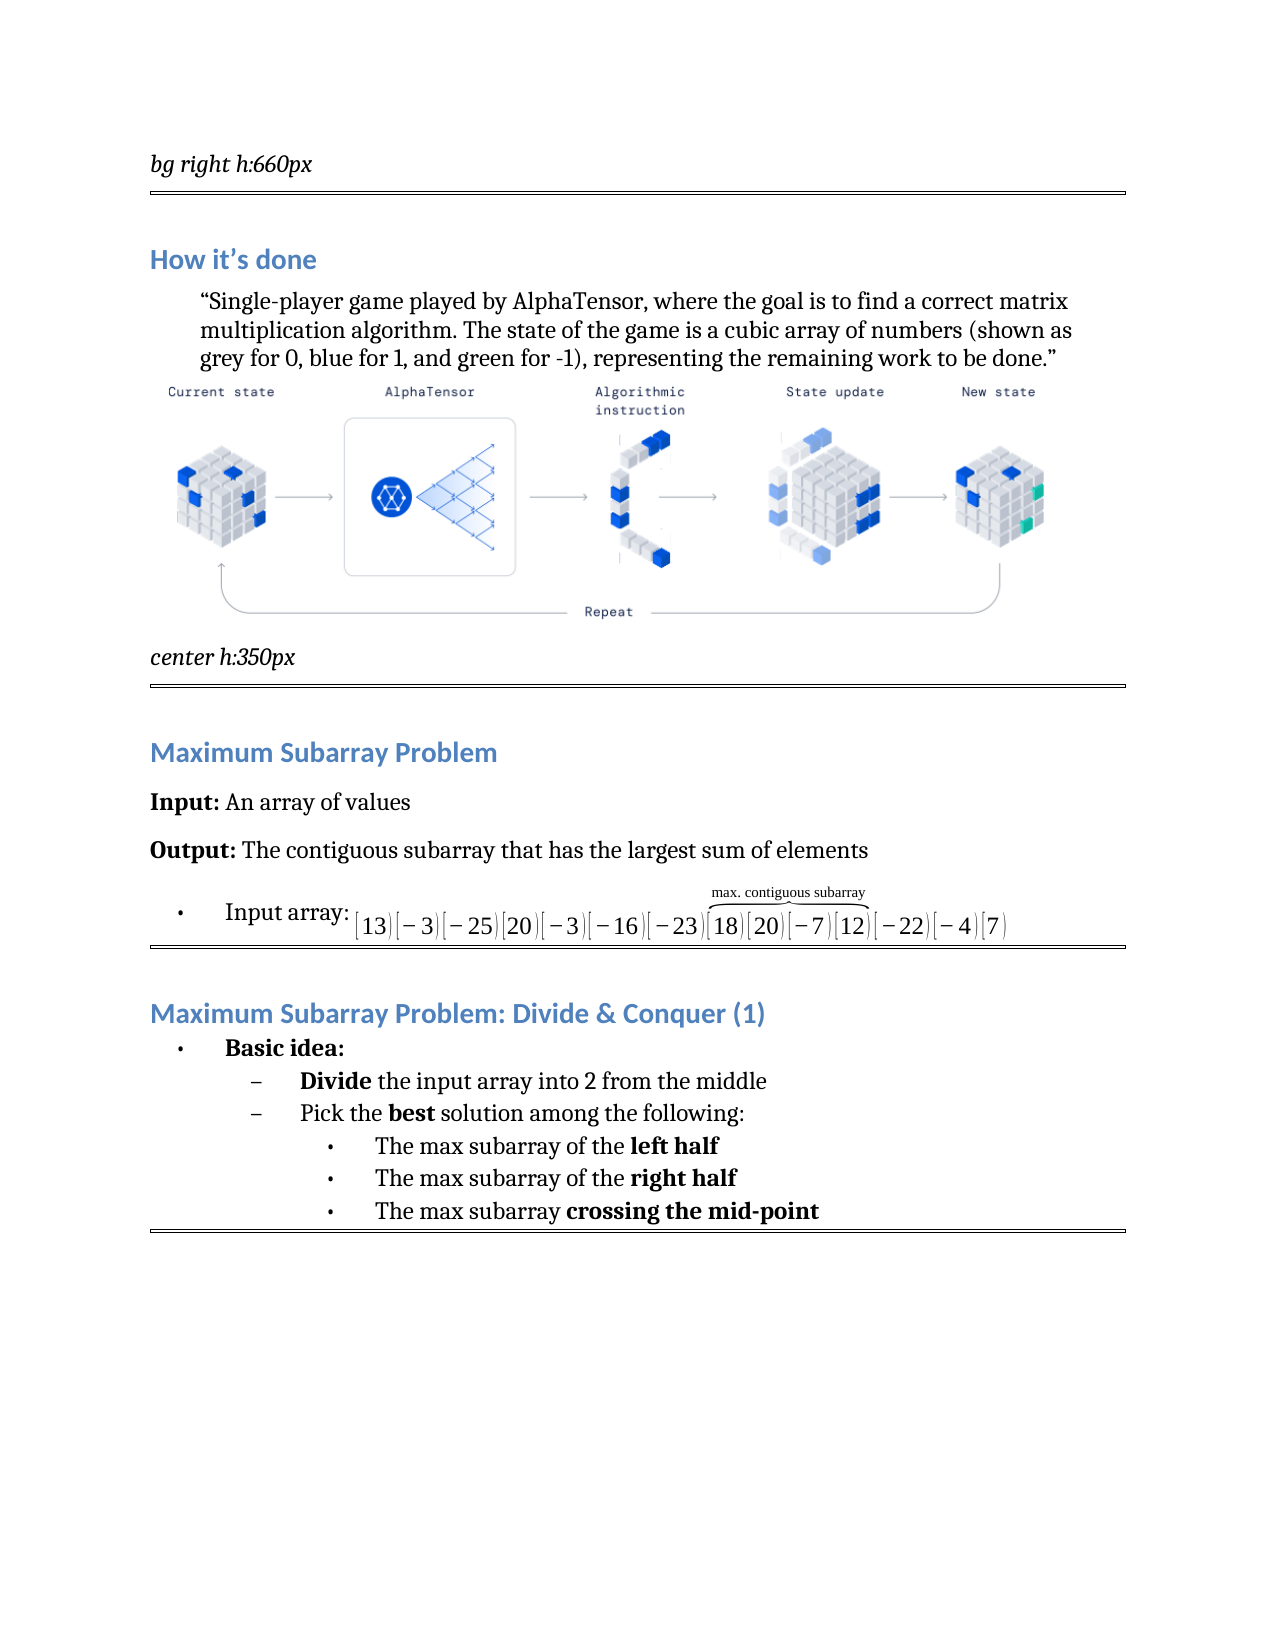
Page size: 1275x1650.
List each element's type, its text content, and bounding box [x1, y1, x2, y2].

text bg right h:660px [150, 150, 1125, 179]
subtitle Maximum Subarray Problem: Divide & Conquer (1) [150, 995, 1125, 1030]
list Divide the input array into 2 from the middle [250, 1067, 1125, 1095]
text “Single-player game played by AlphaTensor, where the goal is to find a correct matrix multiplication algorithm. The state of the game is a cubic array of numbers (shown as grey for 0, blue for 1, and green for -1), representing the remaining work to be done.” [200, 287, 1075, 373]
list The max subarray of the right half [325, 1164, 1125, 1193]
picture [168, 383, 1044, 622]
text center h:350px [150, 643, 1125, 672]
list Input array: [175, 883, 1125, 941]
list Pick the best solution among the following: [250, 1099, 1125, 1128]
subtitle How it’s done [150, 241, 1125, 276]
list The max subarray crossing the mid-point [325, 1197, 1125, 1225]
subtitle Maximum Subarray Problem [150, 734, 1125, 769]
list The max subarray of the left half [325, 1132, 1125, 1160]
text Output: The contiguous subarray that has the largest sum of elements [150, 836, 1125, 864]
text Input: An array of values [150, 788, 1125, 817]
list Basic idea: [175, 1034, 1125, 1063]
